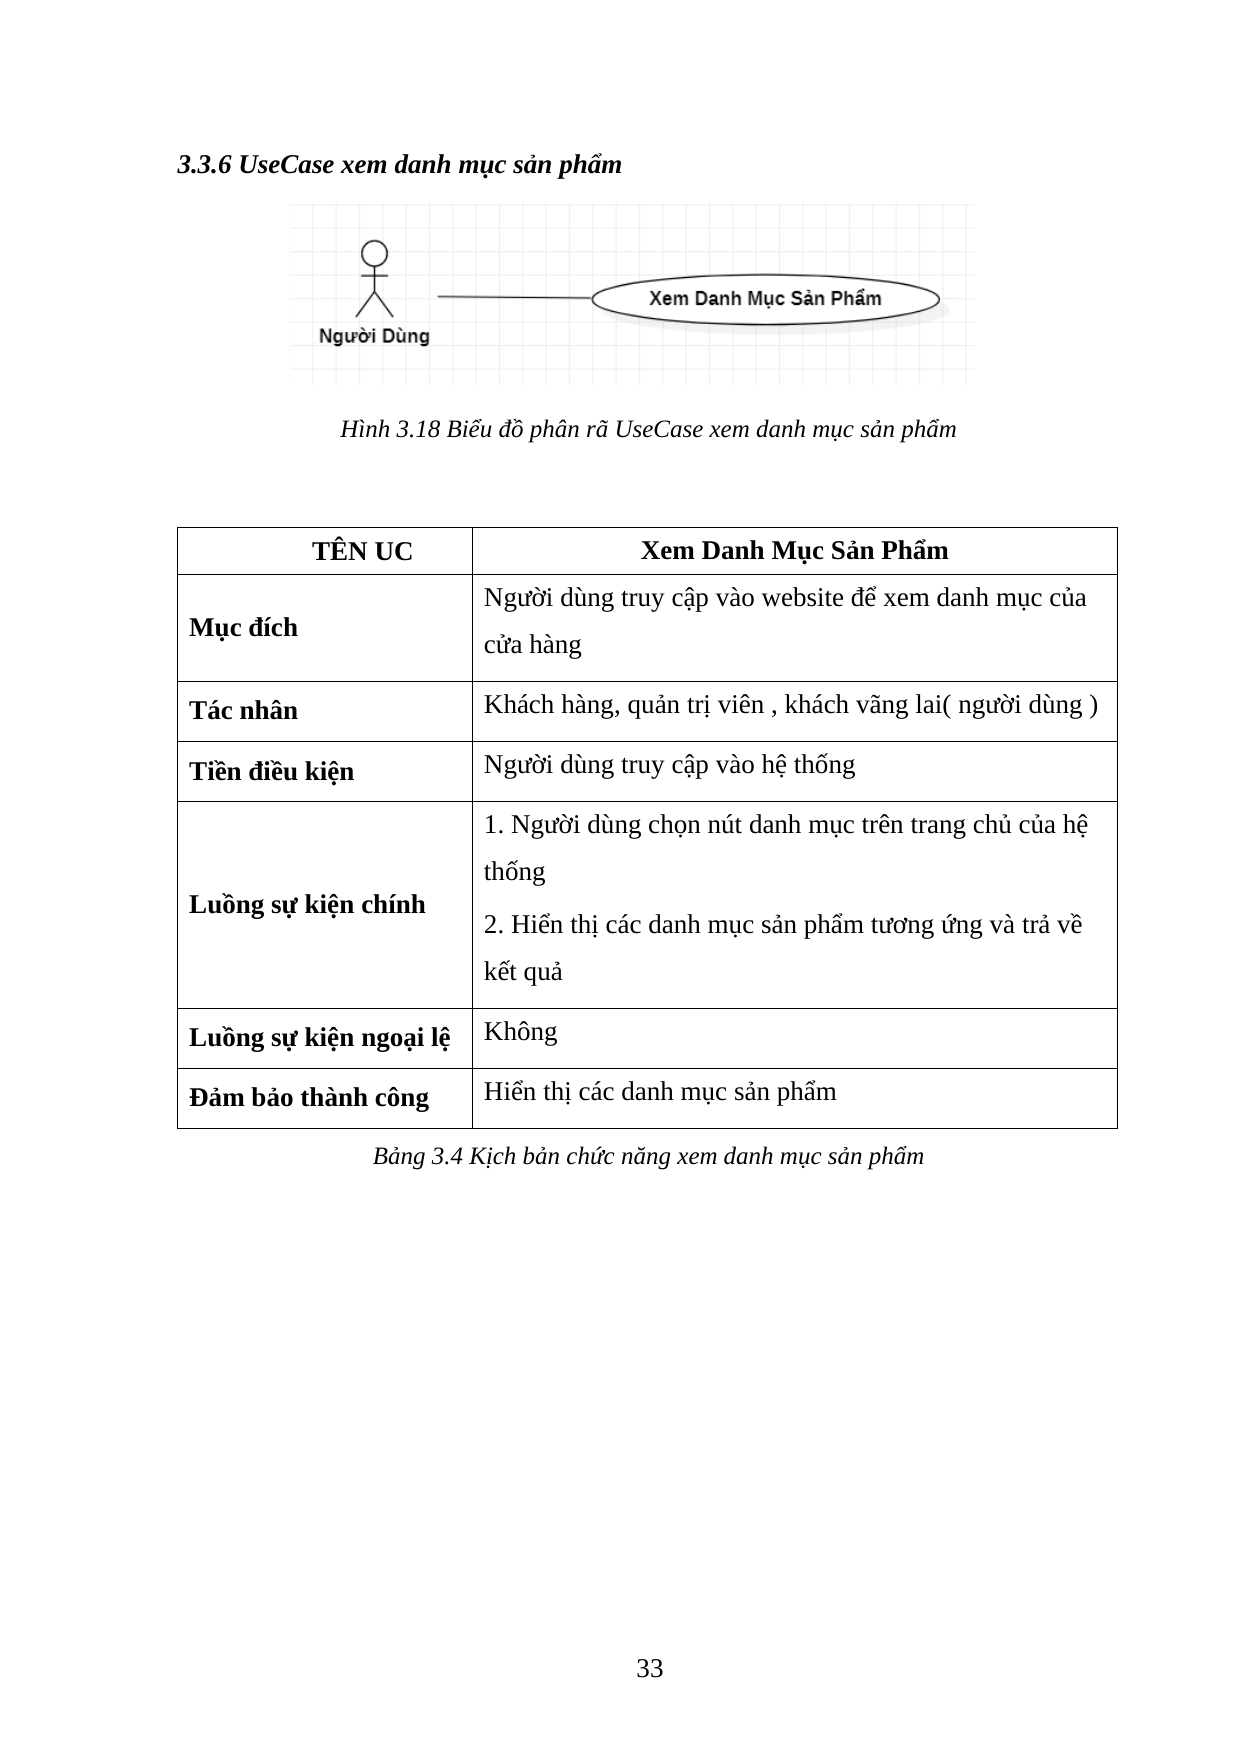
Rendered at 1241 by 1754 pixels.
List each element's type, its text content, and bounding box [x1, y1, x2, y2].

table_cell Khách hàng, quản trị viên , khách vãng lai( người dùng ) [473, 682, 1117, 741]
table_cell Không [473, 1009, 1117, 1068]
table_cell Người dùng truy cập vào website để xem danh mục của cửa hàng [473, 575, 1117, 681]
text Hình . Biểu đồ phân rã UseCase xem danh mục sản phẩm [177, 414, 1122, 443]
table_cell Người dùng truy cập vào hệ thống [473, 742, 1117, 801]
text Bảng . Kịch bản chức năng xem danh mục sản phẩm [177, 1141, 1122, 1170]
table_cell 1. Người dùng chọn nút danh mục trên trang chủ của hệ thống 2. Hiển thị các danh mục sản phẩm tương ứng và trả về kết quả [473, 802, 1117, 1007]
table_cell Mục đích [178, 575, 472, 681]
table_cell Luồng sự kiện chính [178, 802, 472, 1007]
table_cell Luồng sự kiện ngoại lệ [178, 1009, 472, 1068]
table_cell Tác nhân [178, 682, 472, 741]
picture [289, 203, 975, 385]
table_cell Đảm bảo thành công [178, 1069, 472, 1128]
subtitle UseCase xem danh mục sản phẩm [177, 148, 1122, 179]
table_cell Tiền điều kiện [178, 742, 472, 801]
table_header Xem Danh Mục Sản Phẩm [473, 528, 1117, 574]
table_header Tên UC [178, 528, 472, 574]
table_cell Hiển thị các danh mục sản phẩm [473, 1069, 1117, 1128]
